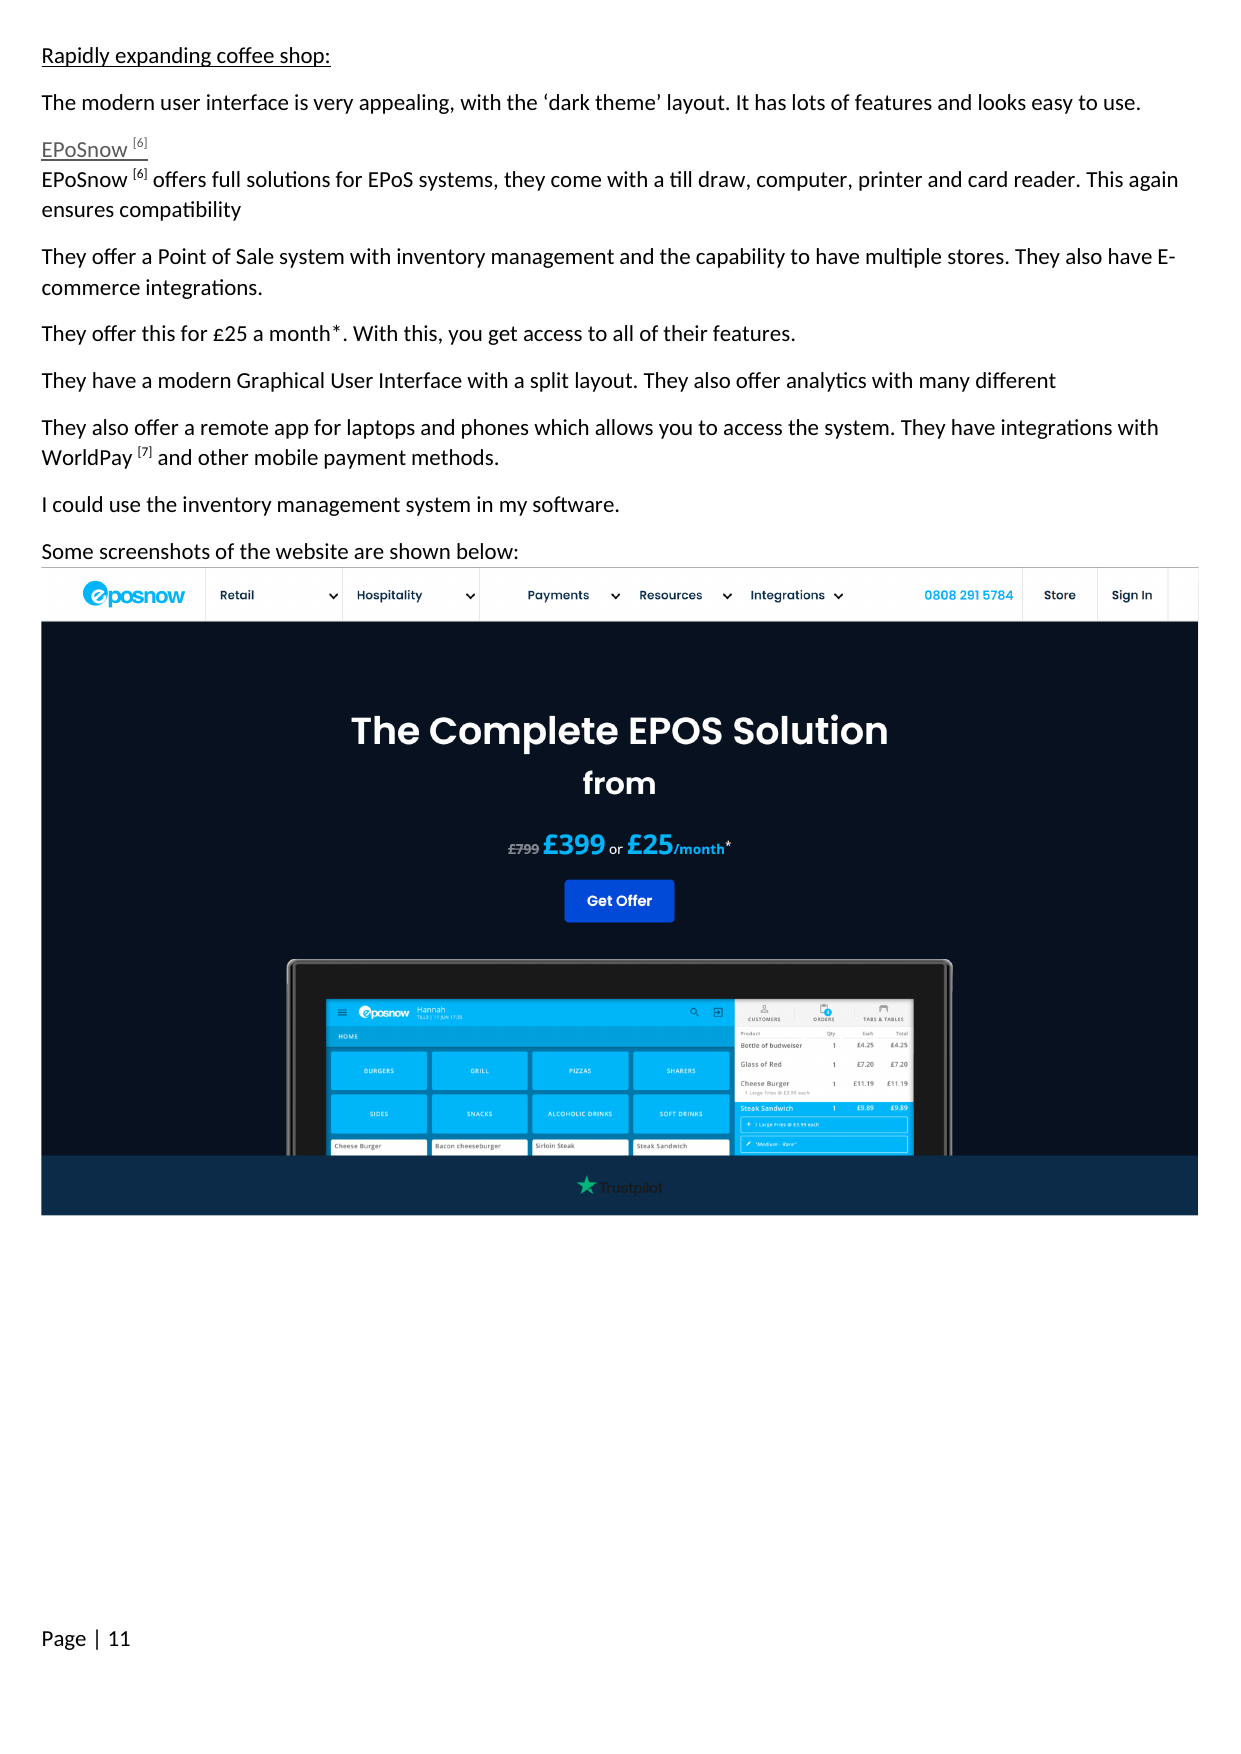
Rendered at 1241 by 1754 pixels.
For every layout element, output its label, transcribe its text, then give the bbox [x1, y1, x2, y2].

text EPoSnow [6] offers full solutions for EPoS systems, they come with a till draw, computer, printer and card reader. This again ensures compatibility [41, 165, 1199, 223]
text They have a modern Graphical User Interface with a split layout. They also offer analytics with many different [41, 366, 1199, 394]
text They also offer a remote app for laptops and phones which allows you to access the system. They have integrations with WorldPay [7] and other mobile payment methods. [41, 413, 1199, 471]
text They offer this for £25 a month*. With this, you get access to all of their features. [41, 319, 1199, 347]
text Rapidly expanding coffee shop: [41, 41, 1199, 69]
text The modern user interface is very appealing, with the ‘dark theme’ layout. It has lots of features and looks easy to use. [41, 88, 1199, 116]
text They offer a Point of Sale system with inventory management and the capability to have multiple stores. They also have E-commerce integrations. [41, 242, 1199, 301]
picture [41, 567, 1199, 1216]
text Some screenshots of the website are shown below: [41, 537, 1199, 567]
text I could use the inventory management system in my software. [41, 490, 1199, 518]
subtitle EPoSnow [6] [41, 135, 1199, 163]
